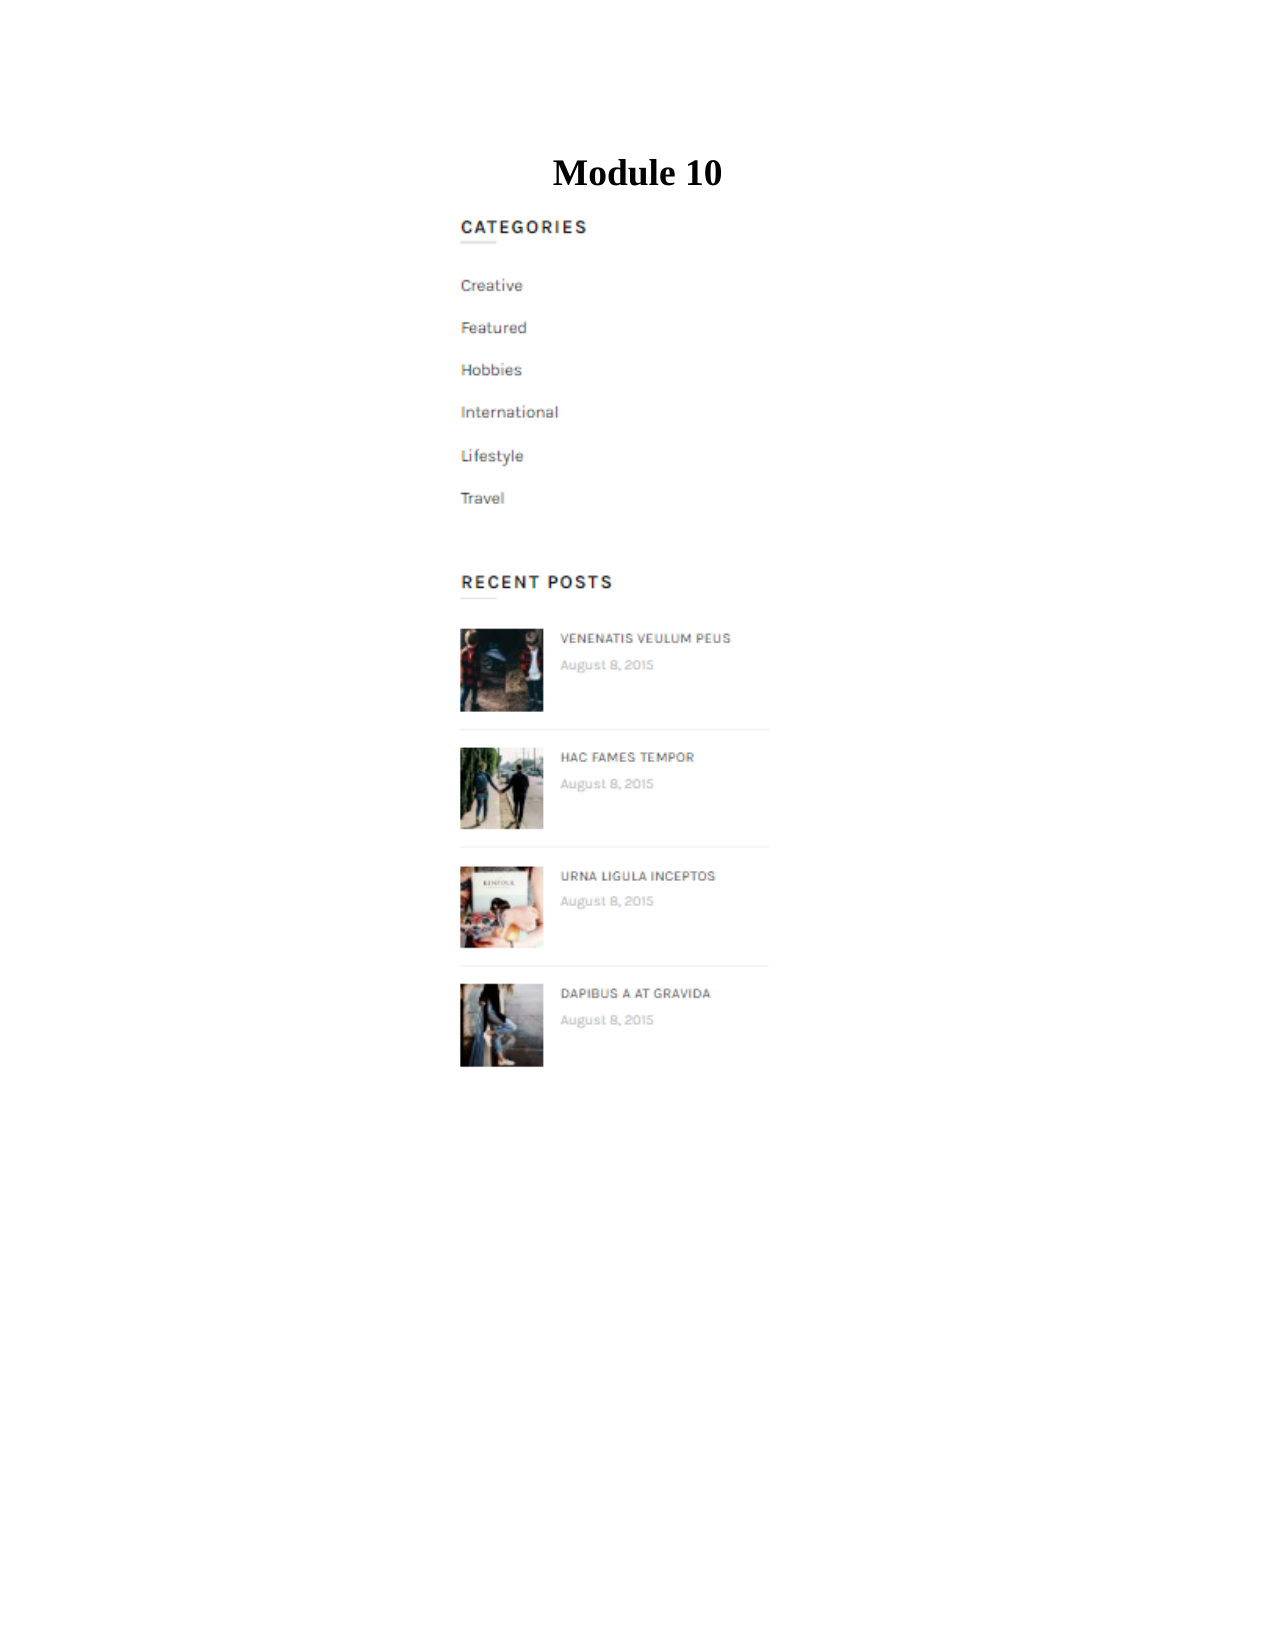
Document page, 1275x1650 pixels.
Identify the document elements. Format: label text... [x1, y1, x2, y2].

text Module 10 [150, 150, 1125, 193]
picture [448, 213, 827, 1078]
